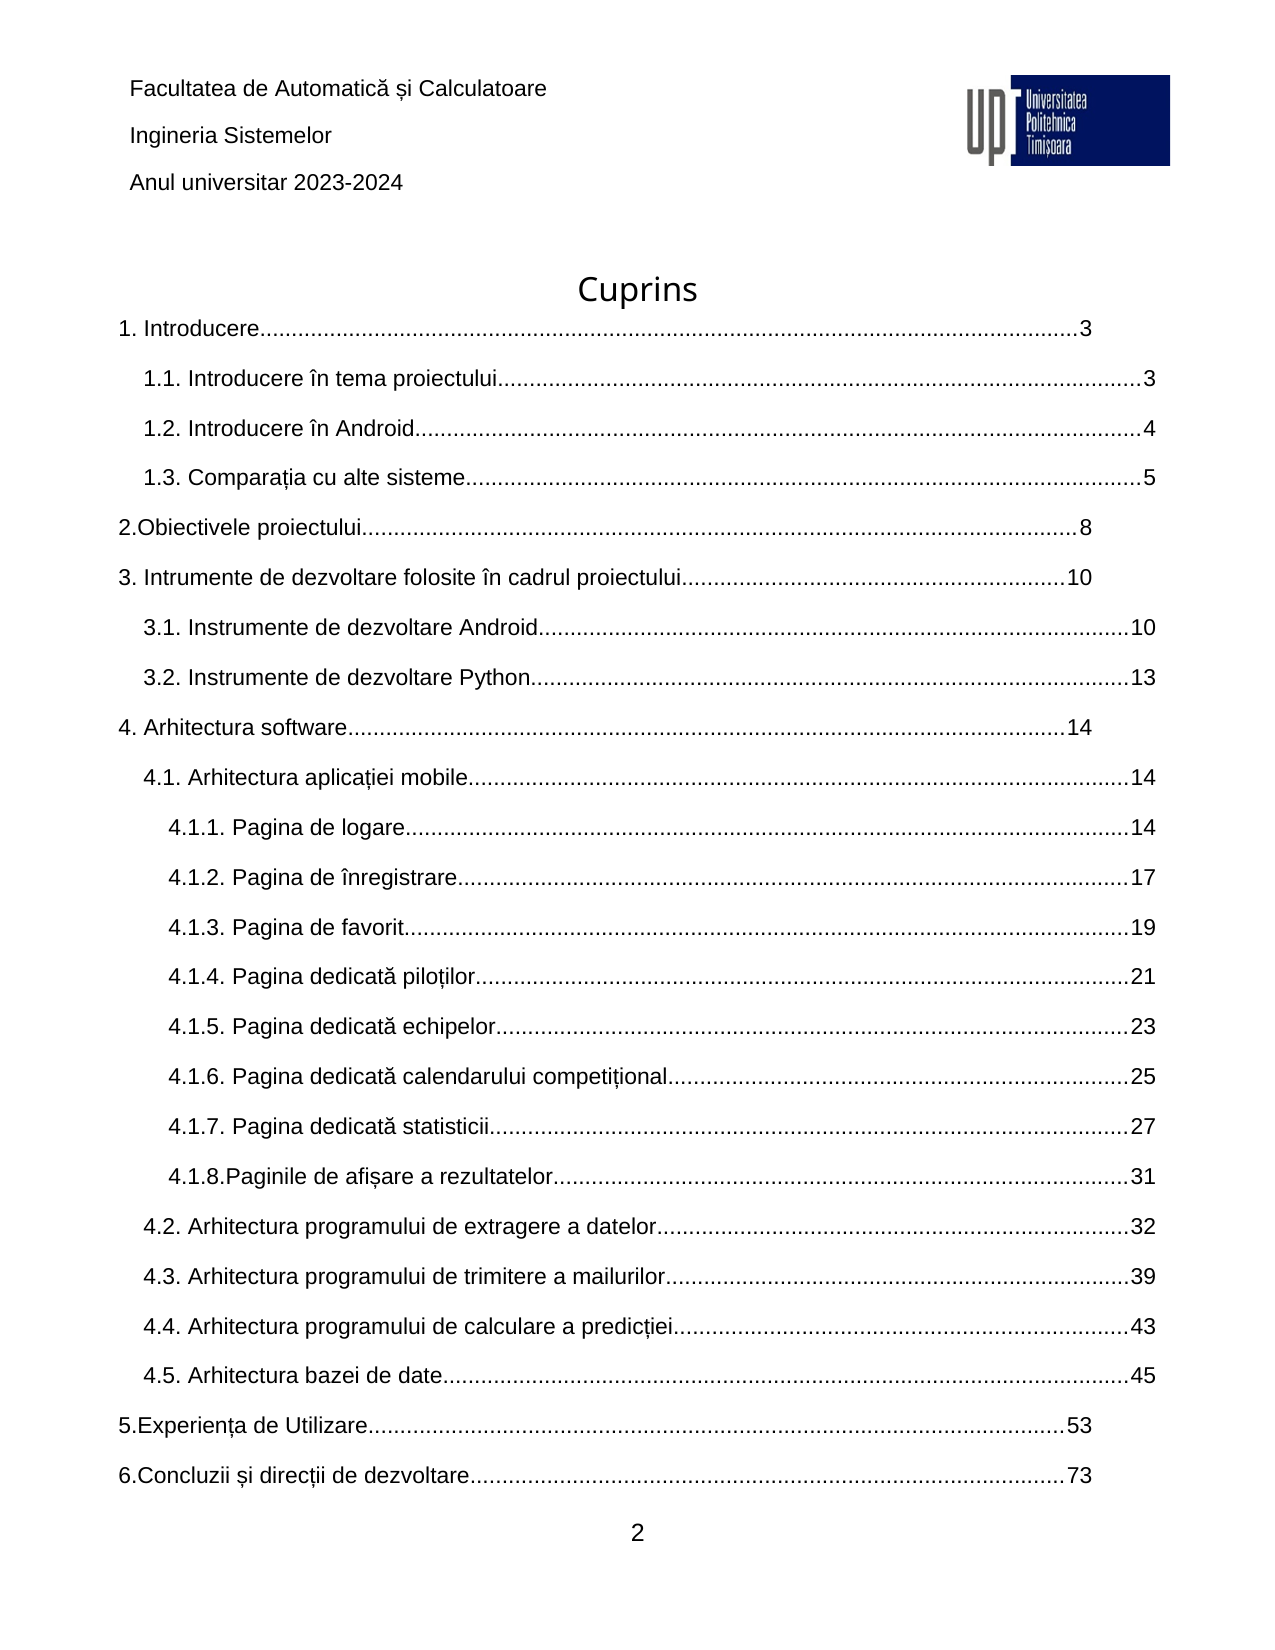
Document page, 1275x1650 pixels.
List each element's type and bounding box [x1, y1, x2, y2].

picture [967, 75, 1171, 166]
